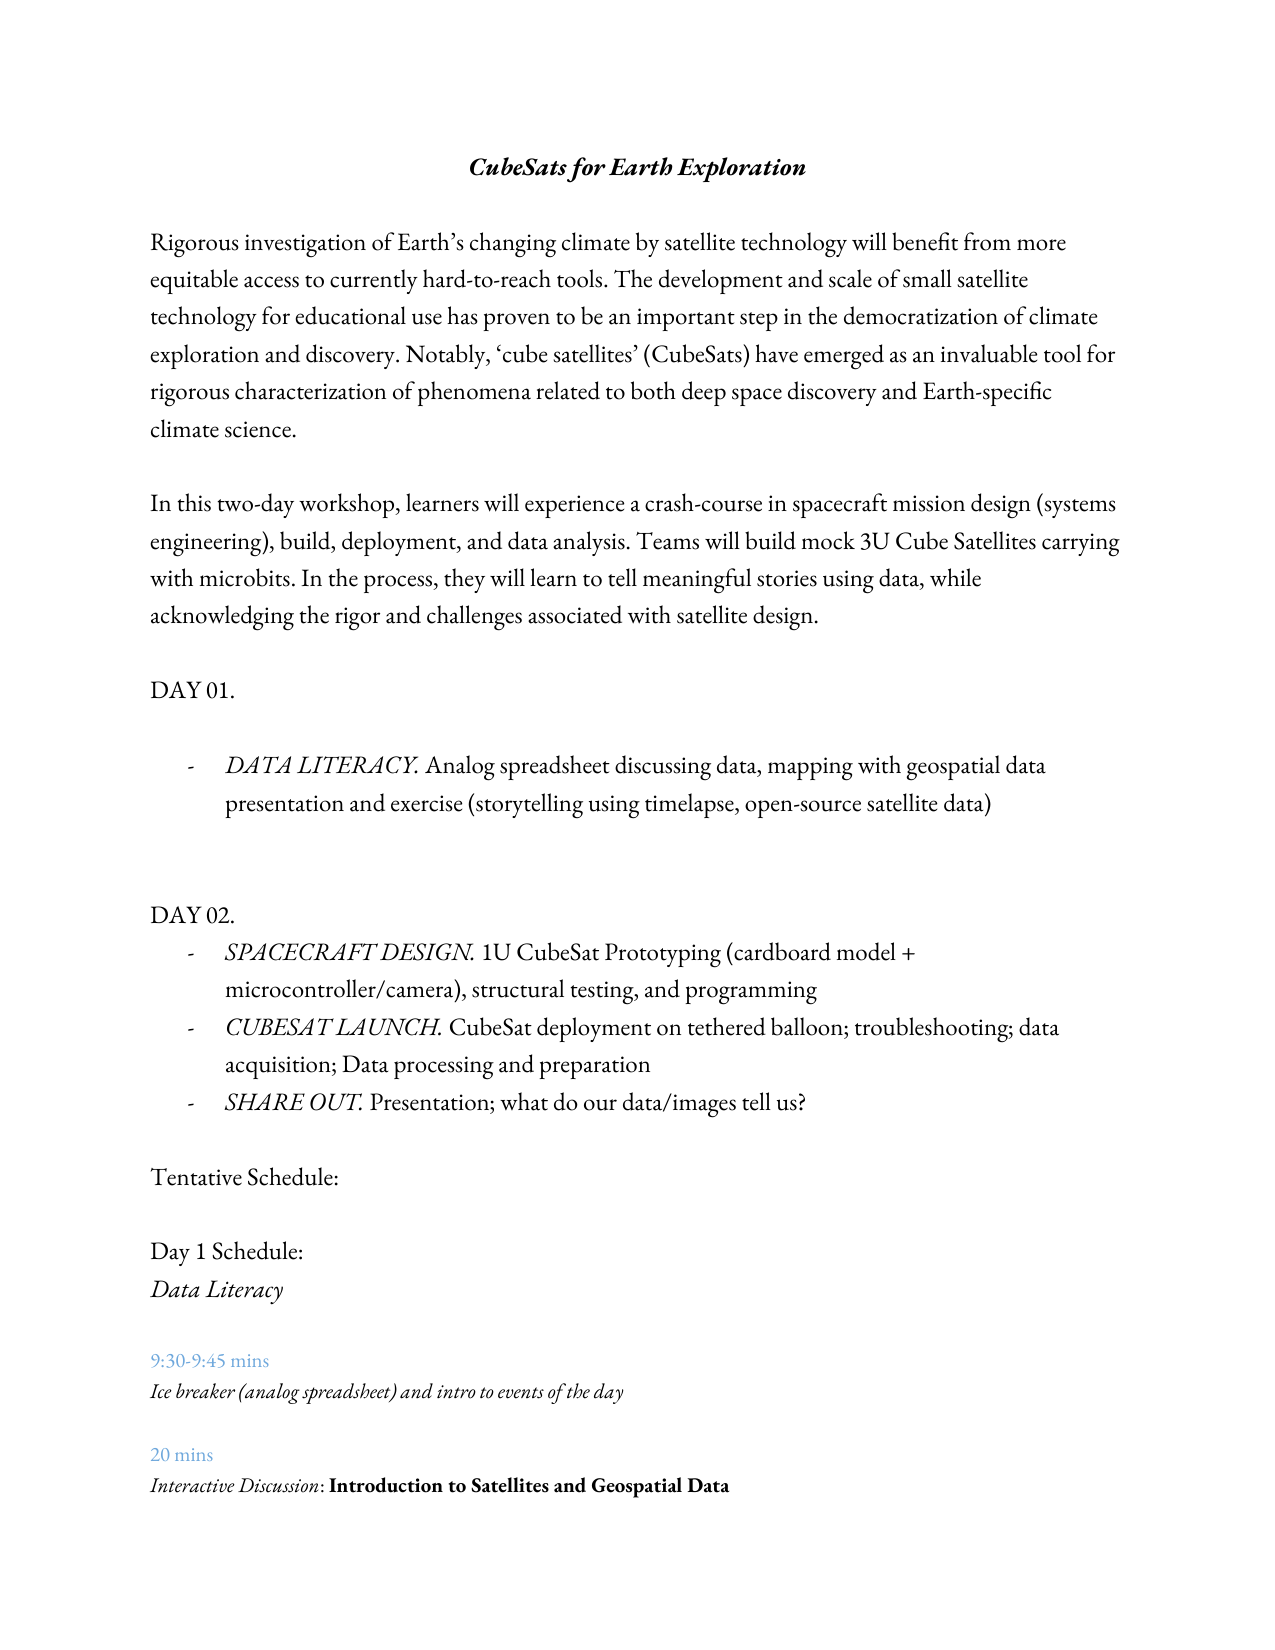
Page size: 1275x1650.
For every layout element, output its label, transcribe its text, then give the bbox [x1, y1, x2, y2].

text Interactive Discussion: Introduction to Satellites and Geospatial Data [150, 1472, 1125, 1499]
text CubeSats for Earth Exploration [150, 150, 1125, 183]
text DAY 02. [150, 898, 1125, 931]
text Tentative Schedule: [150, 1160, 1125, 1192]
list CUBESAT LAUNCH. CubeSat deployment on tethered balloon; troubleshooting; data acquisition; Data processing and preparation [187, 1010, 1125, 1080]
text Day 1 Schedule: [150, 1234, 1125, 1267]
text Data Literacy [150, 1272, 1125, 1304]
text Rigorous investigation of Earth’s changing climate by satellite technology will benefit from more equitable access to currently hard-to-reach tools. The development and scale of small satellite technology for educational use has proven to be an important step in the democratization of climate exploration and discovery. Notably, ‘cube satellites’ (CubeSats) have emerged as an invaluable tool for rigorous characterization of phenomena related to both deep space discovery and Earth-specific climate science. [150, 225, 1125, 444]
text In this two-day workshop, learners will experience a crash-course in spacecraft mission design (systems engineering), build, deployment, and data analysis. Teams will build mock 3U Cube Satellites carrying with microbits. In the process, they will learn to tell meaningful stories using data, while acknowledging the rigor and challenges associated with satellite design. [150, 487, 1125, 631]
list SHARE OUT. Presentation; what do our data/images tell us? [187, 1085, 1125, 1117]
list SPACECRAFT DESIGN. 1U CubeSat Prototyping (cardboard model + microcontroller/camera), structural testing, and programming [187, 935, 1125, 1005]
text 9:30-9:45 mins [150, 1347, 1125, 1374]
text DAY 01. [150, 673, 1125, 706]
text 20 mins [150, 1440, 1125, 1468]
list DATA LITERACY. Analog spreadsheet discussing data, mapping with geospatial data presentation and exercise (storytelling using timelapse, open-source satellite data) [187, 748, 1125, 818]
text Ice breaker (analog spreadsheet) and intro to events of the day [150, 1378, 1125, 1405]
